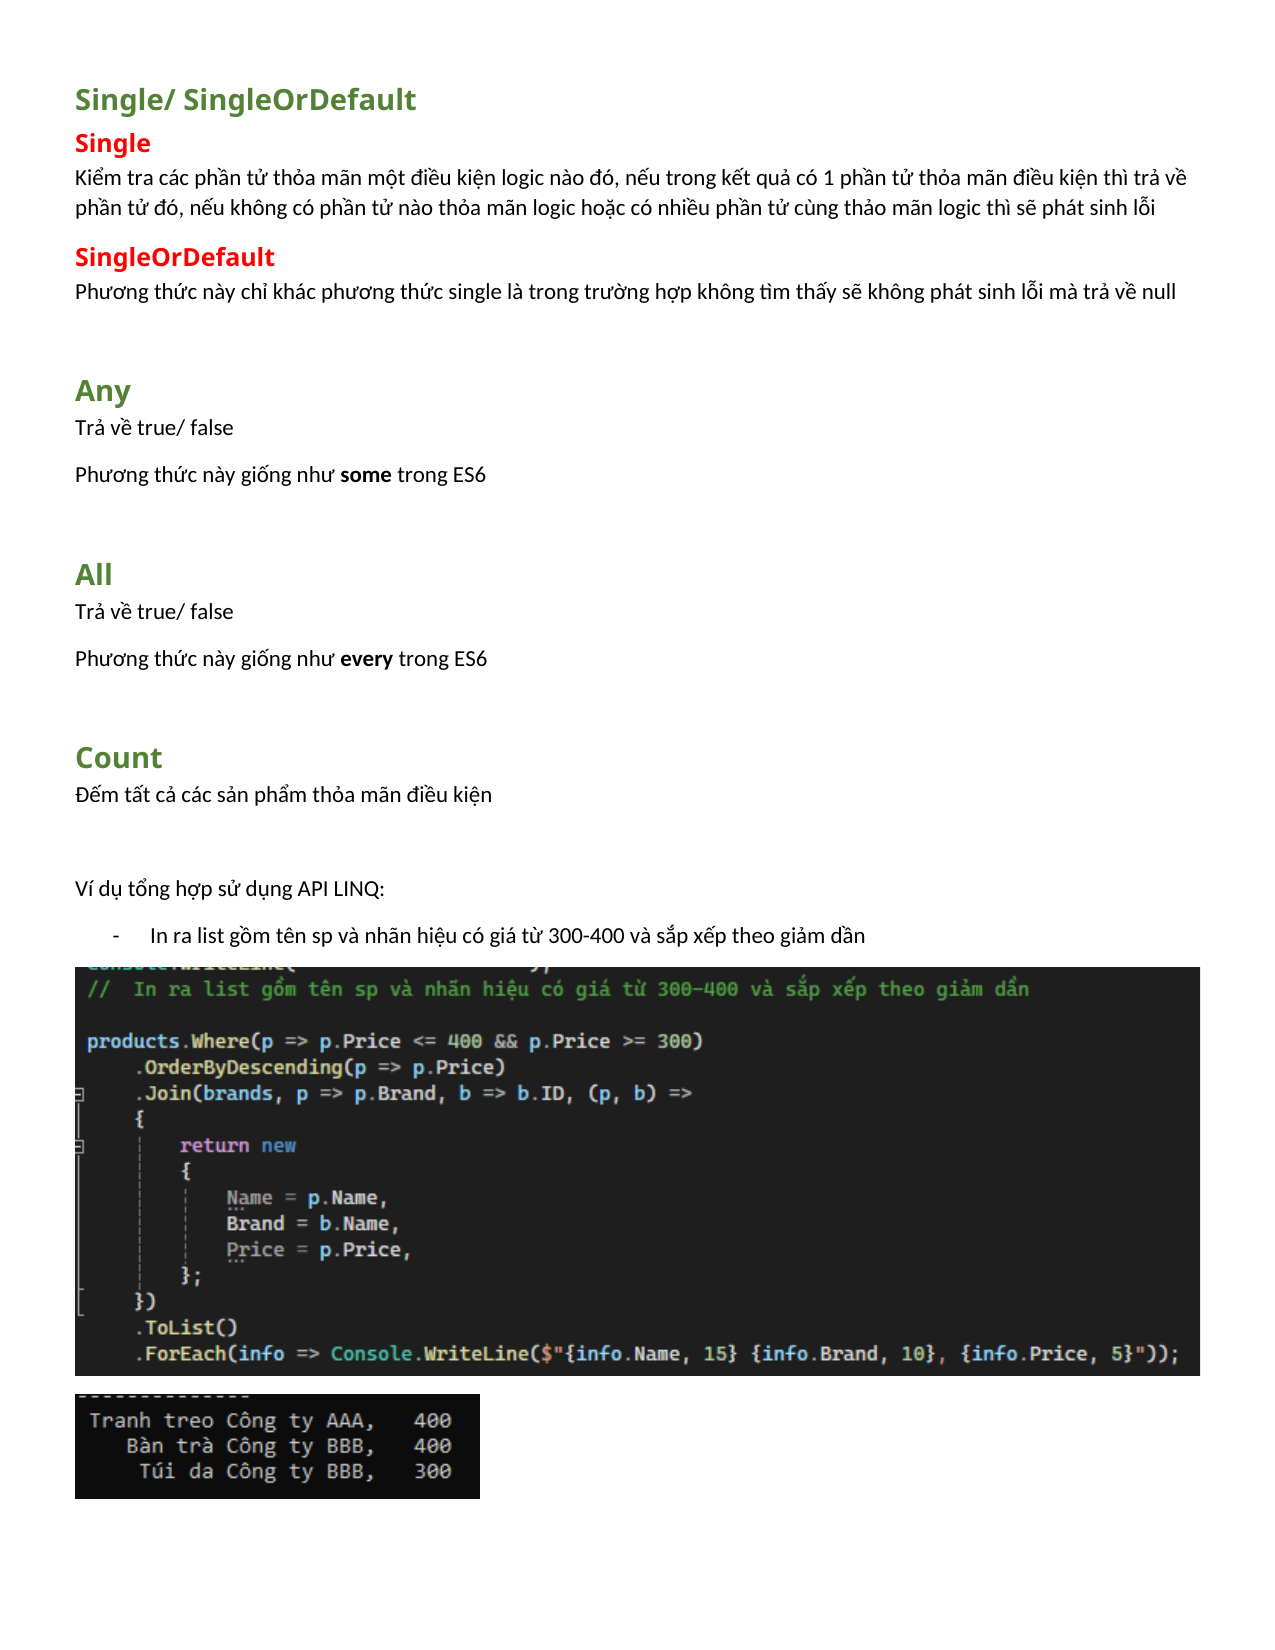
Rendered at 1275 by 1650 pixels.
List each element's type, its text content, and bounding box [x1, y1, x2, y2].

list In ra list gồm tên sp và nhãn hiệu có giá từ 300-400 và sắp xếp theo giảm dần [112, 921, 1200, 949]
subtitle All [75, 554, 1200, 594]
text Phương thức này giống như some trong ES6 [75, 460, 1200, 488]
text Phương thức này giống như every trong ES6 [75, 644, 1200, 672]
text Trả về true/ false [75, 597, 1200, 625]
text Ví dụ tổng hợp sử dụng API LINQ: [75, 874, 1200, 902]
subtitle Count [75, 737, 1200, 777]
subtitle Single/ SingleOrDefault [75, 79, 1200, 119]
picture [75, 967, 1200, 1376]
text Kiểm tra các phần tử thỏa mãn một điều kiện logic nào đó, nếu trong kết quả có 1 phần tử thỏa mãn điều kiện thì trả về phần tử đó, nếu không có phần tử nào thỏa mãn logic hoặc có nhiều phần tử cùng thảo mãn logic thì sẽ phát sinh lỗi [75, 163, 1200, 221]
subtitle Single [75, 126, 1200, 160]
text Đếm tất cả các sản phẩm thỏa mãn điều kiện [75, 780, 1200, 808]
subtitle SingleOrDefault [75, 240, 1200, 274]
text Trả về true/ false [75, 413, 1200, 441]
picture [75, 1394, 480, 1499]
subtitle Any [75, 371, 1200, 410]
text Phương thức này chỉ khác phương thức single là trong trường hợp không tìm thấy sẽ không phát sinh lỗi mà trả về null [75, 277, 1200, 305]
